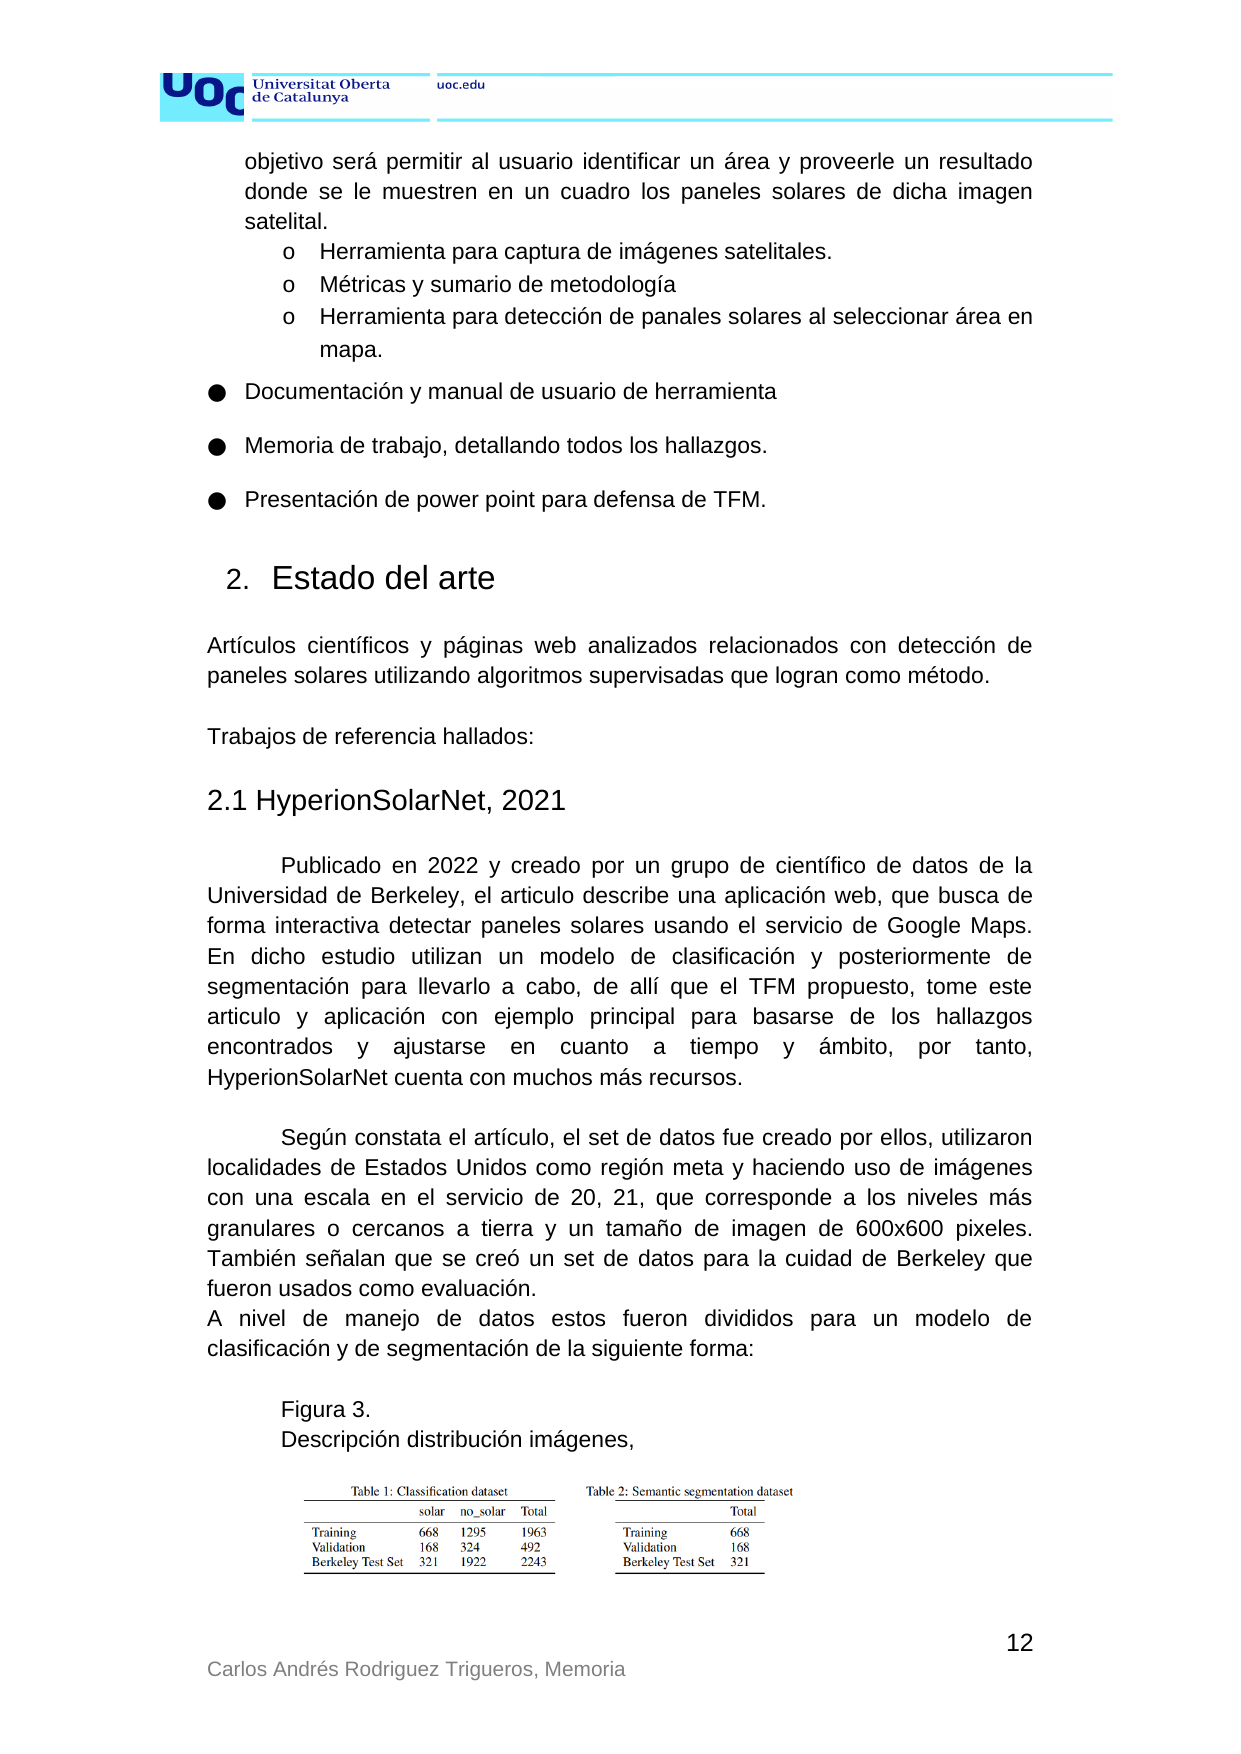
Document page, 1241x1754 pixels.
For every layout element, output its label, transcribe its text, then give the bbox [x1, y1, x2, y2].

picture [159, 73, 1113, 124]
subtitle Estado del arte [226, 558, 1033, 596]
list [207, 148, 1033, 234]
list Métricas y sumario de metodología [282, 271, 1033, 299]
text Publicado en 2022 y creado por un grupo de científico de datos de la Universidad de Berkeley, el articulo describe una aplicación web, que busca de forma interactiva detectar paneles solares usando el servicio de Google Maps. En dicho estudio utilizan un modelo de clasificación y posteriormente de segmentación para llevarlo a cabo, de allí que el TFM propuesto, tome este articulo y aplicación con ejemplo principal para basarse de los hallazgos encontrados y ajustarse en cuanto a tiempo y ámbito, por tanto, HyperionSolarNet cuenta con muchos más recursos. [207, 852, 1033, 1090]
text Figura 3. [281, 1396, 1033, 1422]
text Descripción distribución imágenes, [281, 1426, 1033, 1452]
text Trabajos de referencia hallados: [207, 723, 1033, 749]
text A nivel de manejo de datos estos fueron divididos para un modelo de clasificación y de segmentación de la siguiente forma: [207, 1305, 1033, 1362]
list Presentación de power point para defensa de TFM. [207, 474, 1033, 521]
text Artículos científicos y páginas web analizados relacionados con detección de paneles solares utilizando algoritmos supervisadas que logran como método. [207, 632, 1033, 689]
list Documentación y manual de usuario de herramienta [207, 366, 1033, 413]
list Herramienta para detección de panales solares al seleccionar área en mapa. [282, 303, 1033, 362]
list Memoria de trabajo, detallando todos los hallazgos. [207, 420, 1033, 467]
list Herramienta para captura de imágenes satelitales. [282, 238, 1033, 267]
subtitle 2.1 HyperionSolarNet, 2021 [207, 783, 1033, 817]
picture [280, 1456, 814, 1591]
text Según constata el artículo, el set de datos fue creado por ellos, utilizaron localidades de Estados Unidos como región meta y haciendo uso de imágenes con una escala en el servicio de 20, 21, que corresponde a los niveles más granulares o cercanos a tierra y un tamaño de imagen de 600x600 pixeles. También señalan que se creó un set de datos para la cuidad de Berkeley que fueron usados como evaluación. [207, 1124, 1033, 1301]
